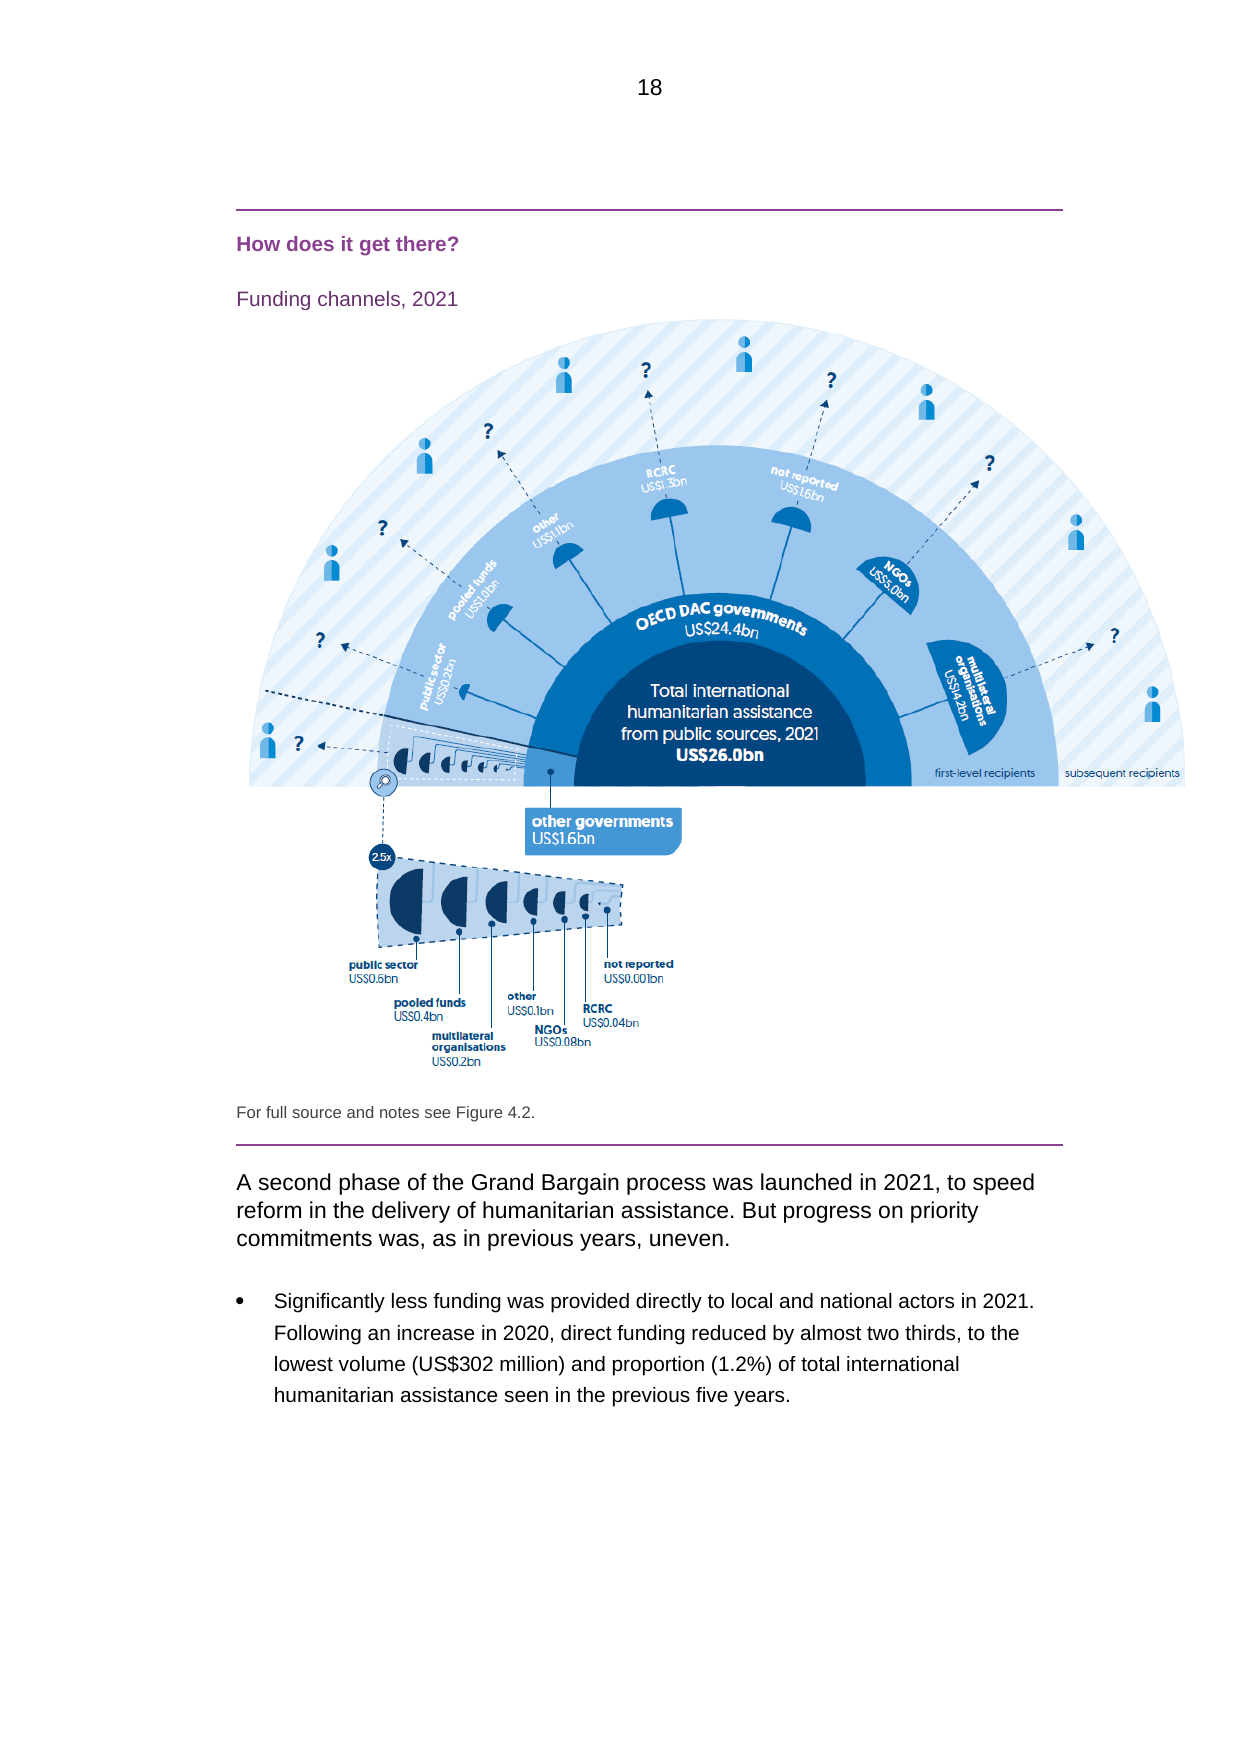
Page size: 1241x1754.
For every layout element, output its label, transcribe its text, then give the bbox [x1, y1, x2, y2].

picture [236, 310, 1196, 1069]
list Significantly less funding was provided directly to local and national actors in 2021. Following an increase in 2020, direct funding reduced by almost two thirds, to the lowest volume (US$302 million) and proportion (1.2%) of total international humanitarian assistance seen in the previous five years. [236, 1284, 1063, 1409]
title How does it get there? [236, 211, 1063, 255]
text For full source and notes see Figure 4.2. [236, 1100, 1063, 1144]
title Funding channels, 2021 [236, 264, 1063, 310]
text A second phase of the Grand Bargain process was launched in 2021, to speed reform in the delivery of humanitarian assistance. But progress on priority commitments was, as in previous years, uneven. [236, 1169, 1063, 1251]
